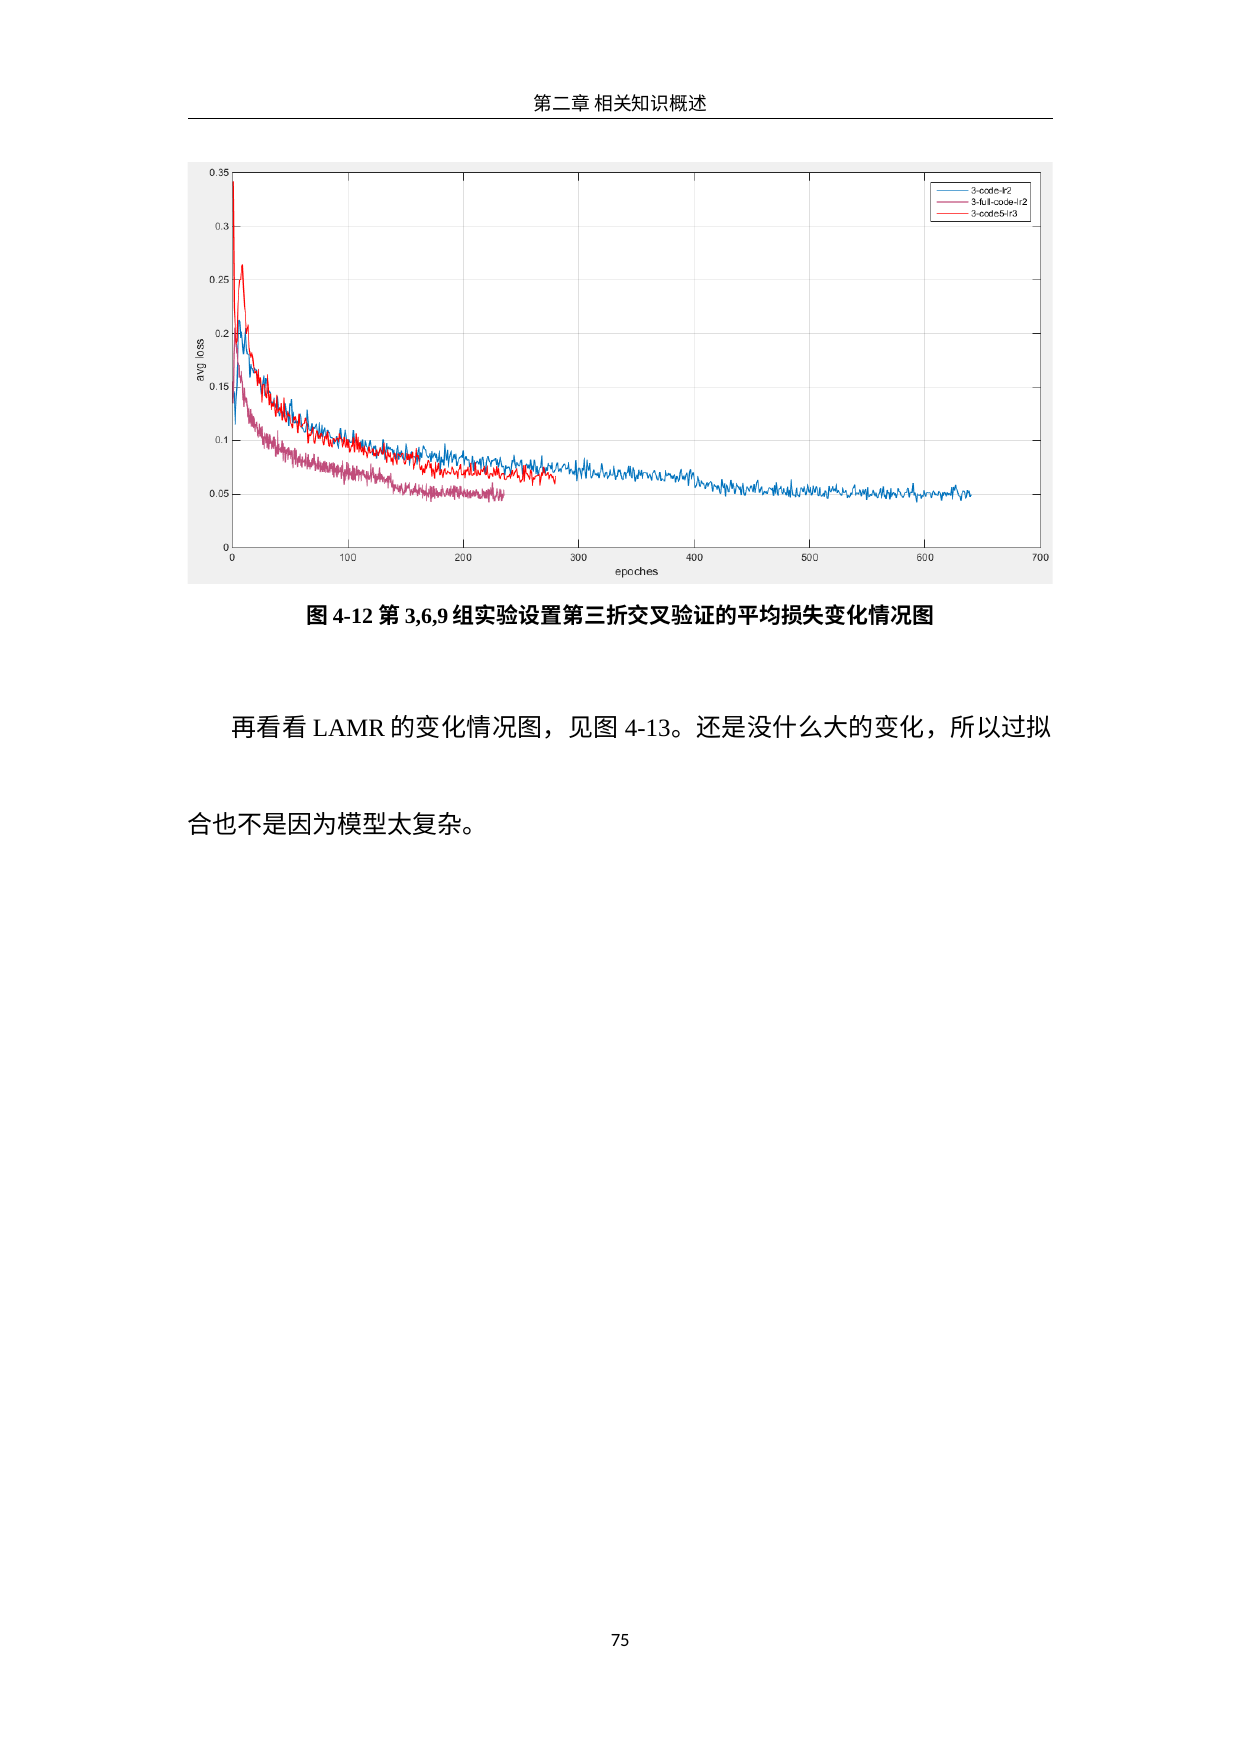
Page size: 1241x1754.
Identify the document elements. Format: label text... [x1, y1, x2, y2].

text 再看看LAMR的变化情况图，见图4-13。还是没什么大的变化，所以过拟合也不是因为模型太复杂。 [187, 693, 1053, 856]
picture [187, 162, 1053, 584]
text 图4-12 第3,6,9组实验设置第三折交叉验证的平均损失变化情况图 [187, 598, 1053, 630]
